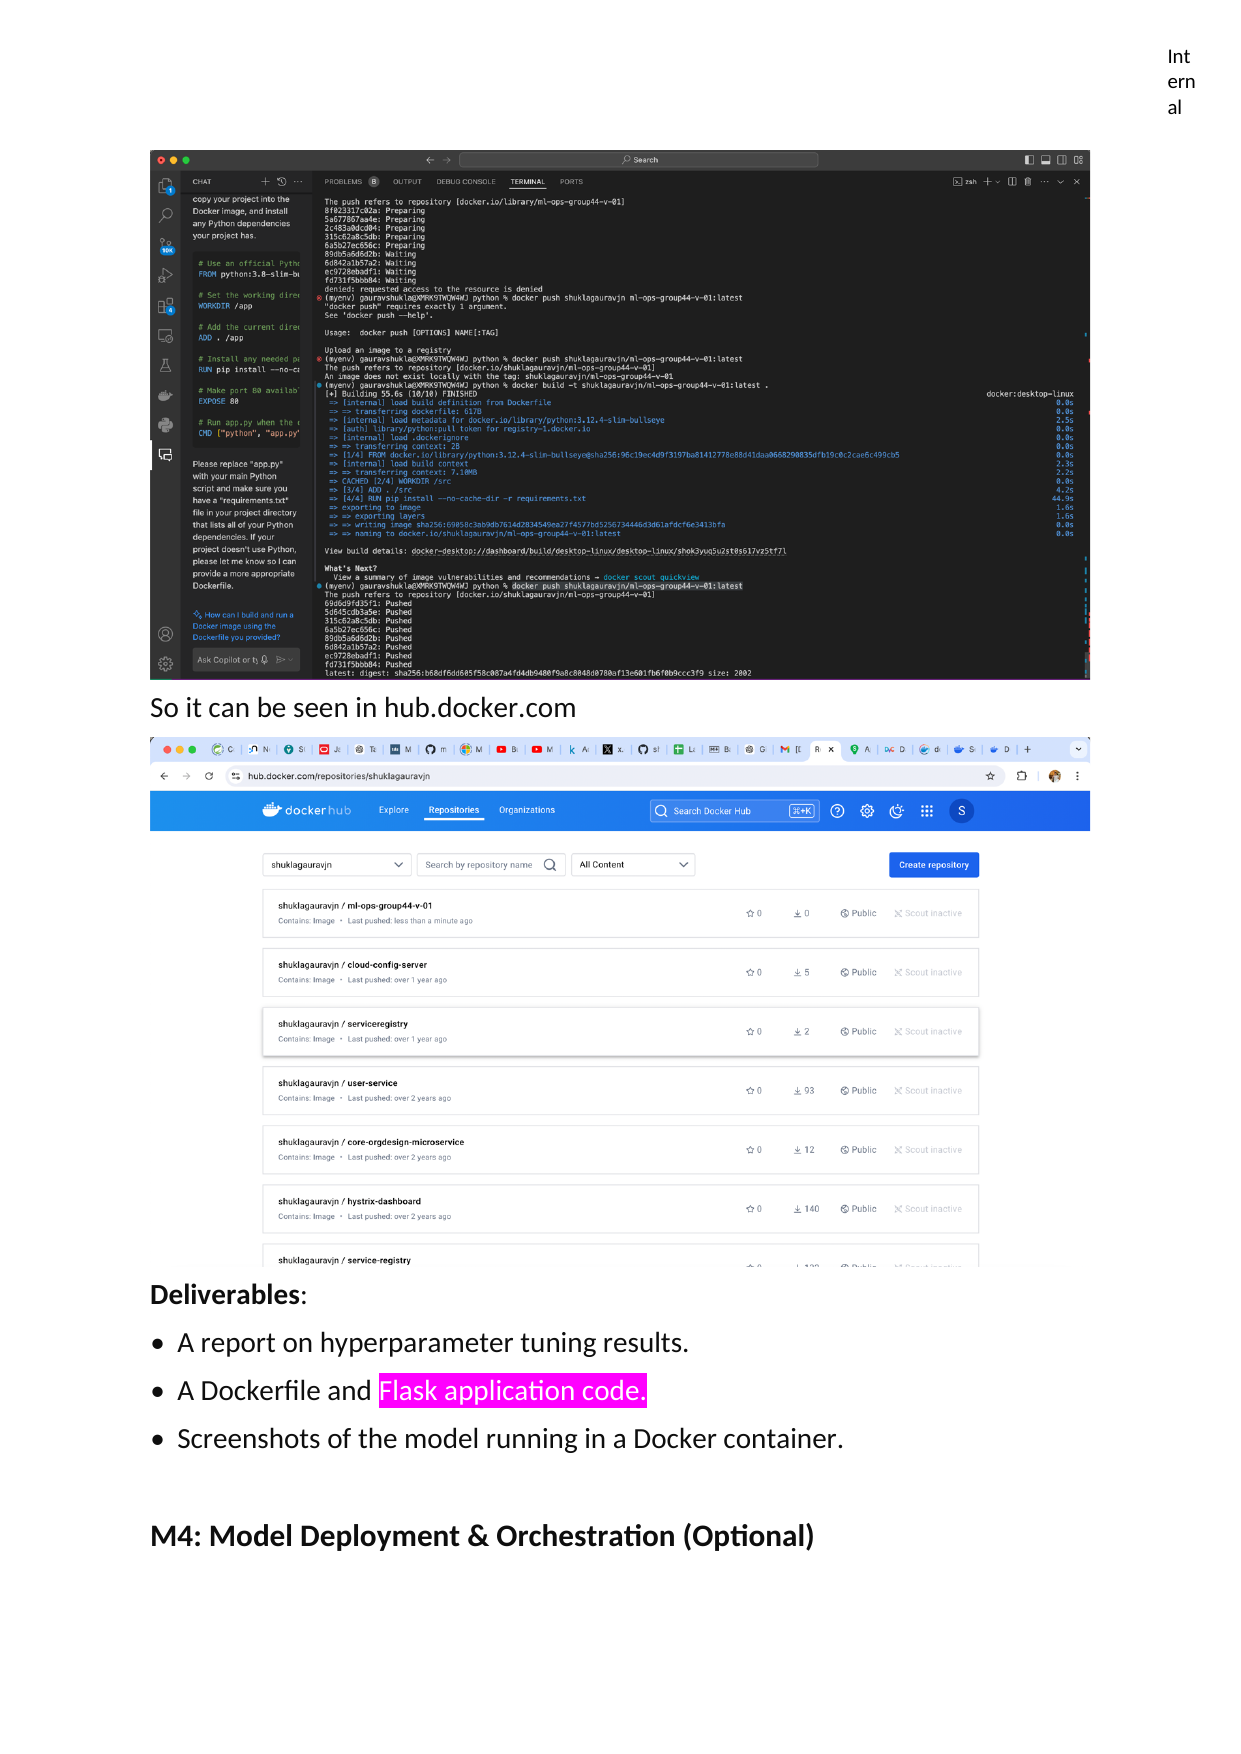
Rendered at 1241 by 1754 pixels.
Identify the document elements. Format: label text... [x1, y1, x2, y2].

text • A Dockerfile and Flask application code. [150, 1372, 1090, 1408]
text Deliverables: [150, 1276, 1090, 1312]
text • A report on hyperparameter tuning results. [150, 1324, 1090, 1360]
picture [150, 737, 1091, 1267]
text • Screenshots of the model running in a Docker container. [150, 1420, 1090, 1456]
picture [150, 150, 1091, 680]
text M4: Model Deployment & Orchestration (Optional) [150, 1516, 1090, 1554]
text So it can be seen in hub.docker.com [150, 689, 1090, 725]
